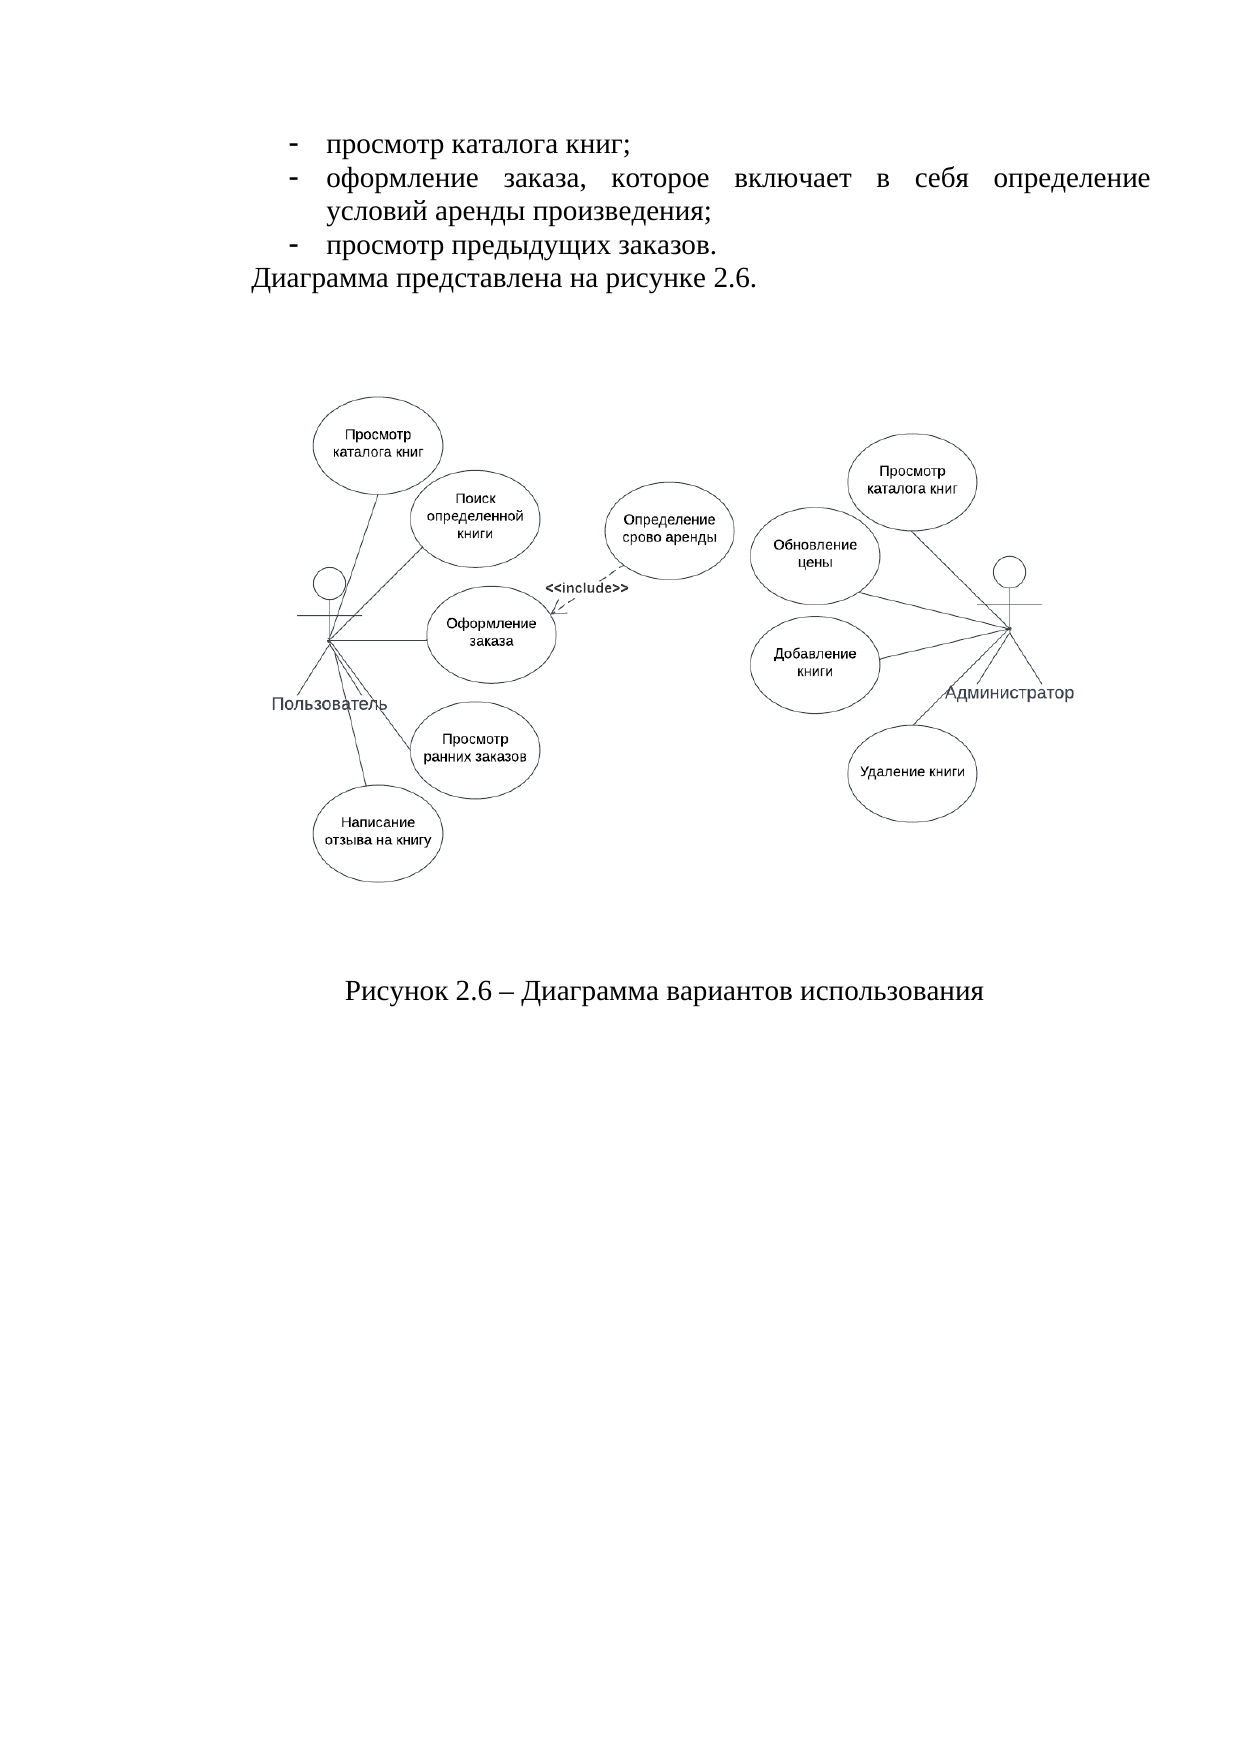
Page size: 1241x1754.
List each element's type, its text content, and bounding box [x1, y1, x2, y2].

text Рисунок 2.6 – Диаграмма вариантов использования [177, 973, 1152, 1007]
list просмотр предыдущих заказов. [288, 227, 1152, 261]
text Диаграмма представлена на рисунке 2.6. [177, 261, 1152, 294]
list просмотр каталога книг; [288, 126, 1152, 160]
picture [232, 361, 1097, 940]
list оформление заказа, которое включает в себя определение условий аренды произведения; [288, 160, 1152, 227]
